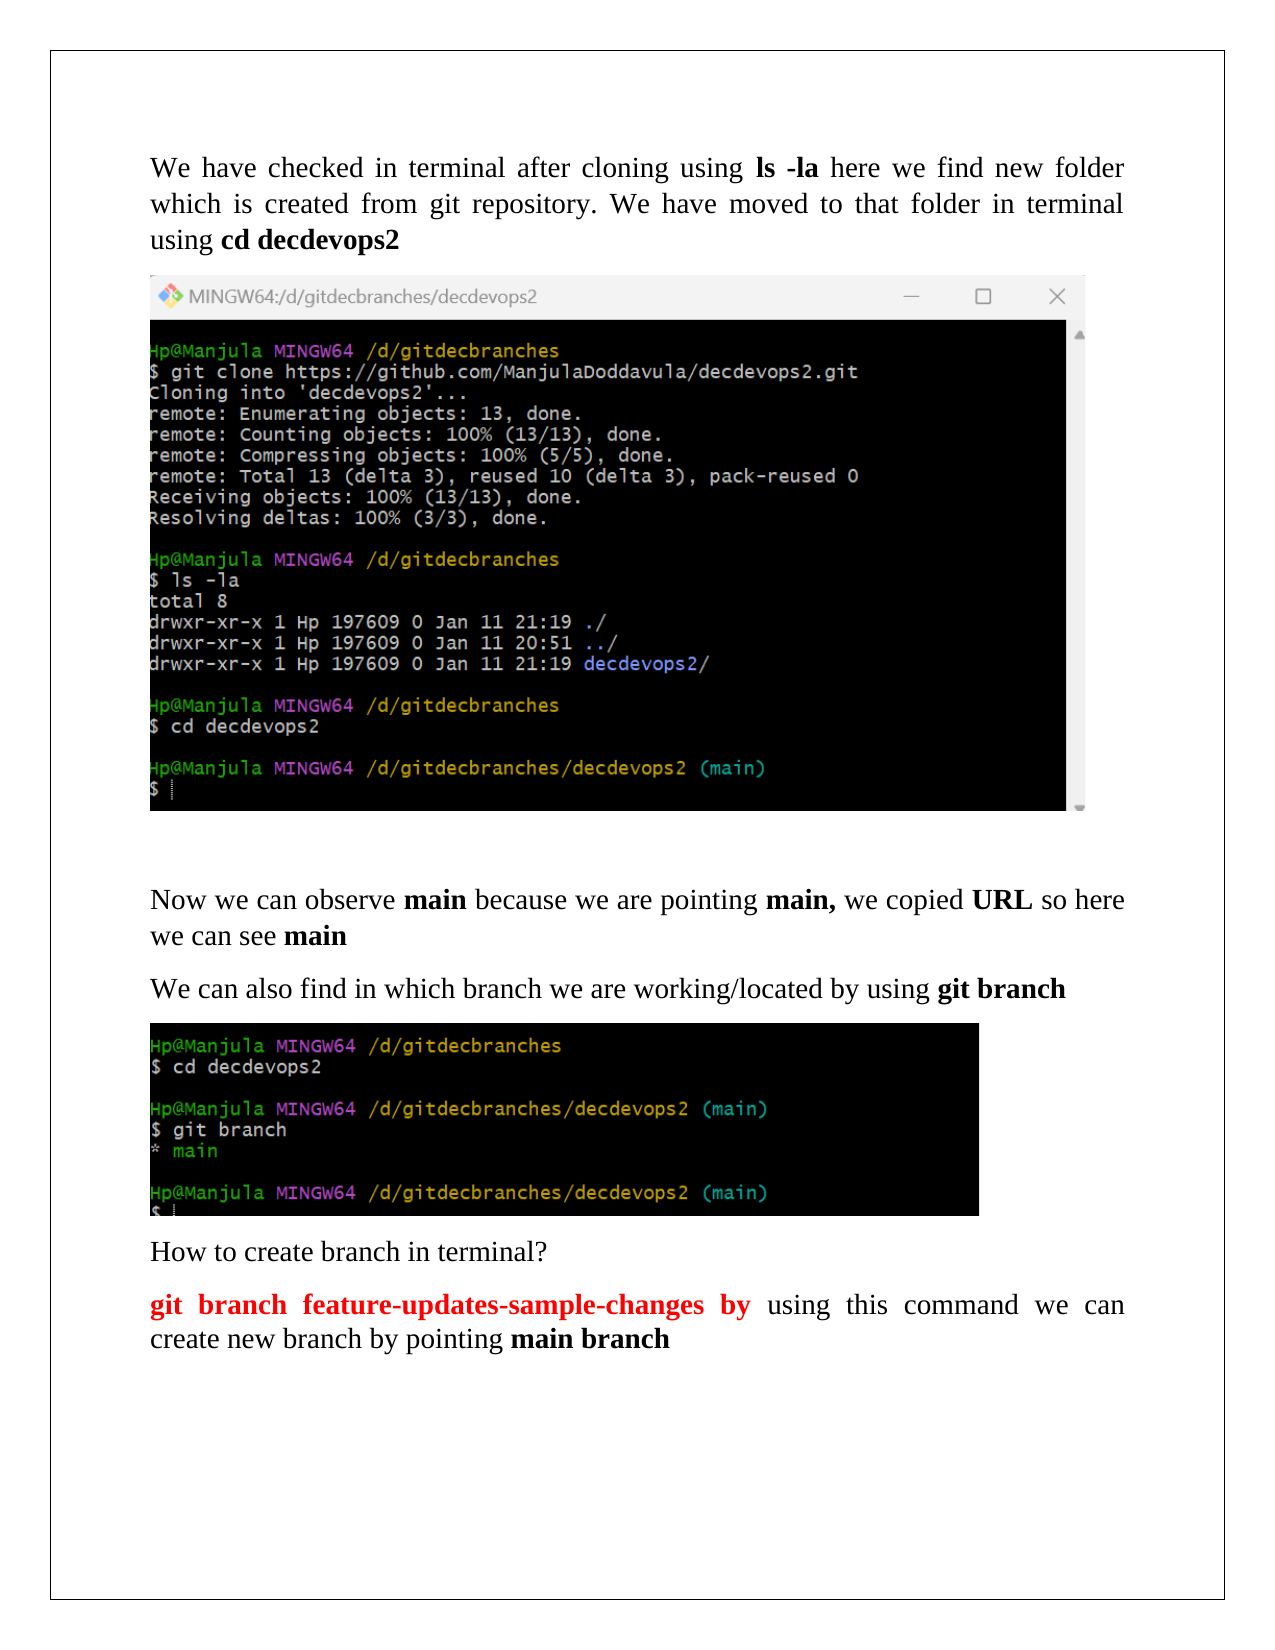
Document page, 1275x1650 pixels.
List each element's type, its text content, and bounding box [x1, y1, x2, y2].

text We have checked in terminal after cloning using ls -la here we find new folder which is created from git repository. We have moved to that folder in terminal using cd decdevops2 [150, 150, 1125, 256]
text Now we can observe main because we are pointing main, we copied URL so here we can see main [150, 882, 1125, 952]
picture [150, 1023, 980, 1216]
picture [150, 275, 1086, 811]
text We can also find in which branch we are working/located by using git branch [150, 971, 1125, 1005]
text How to create branch in terminal? [150, 1234, 1125, 1268]
text git branch feature-updates-sample-changes by using this command we can create new branch by pointing main branch [150, 1287, 1125, 1354]
